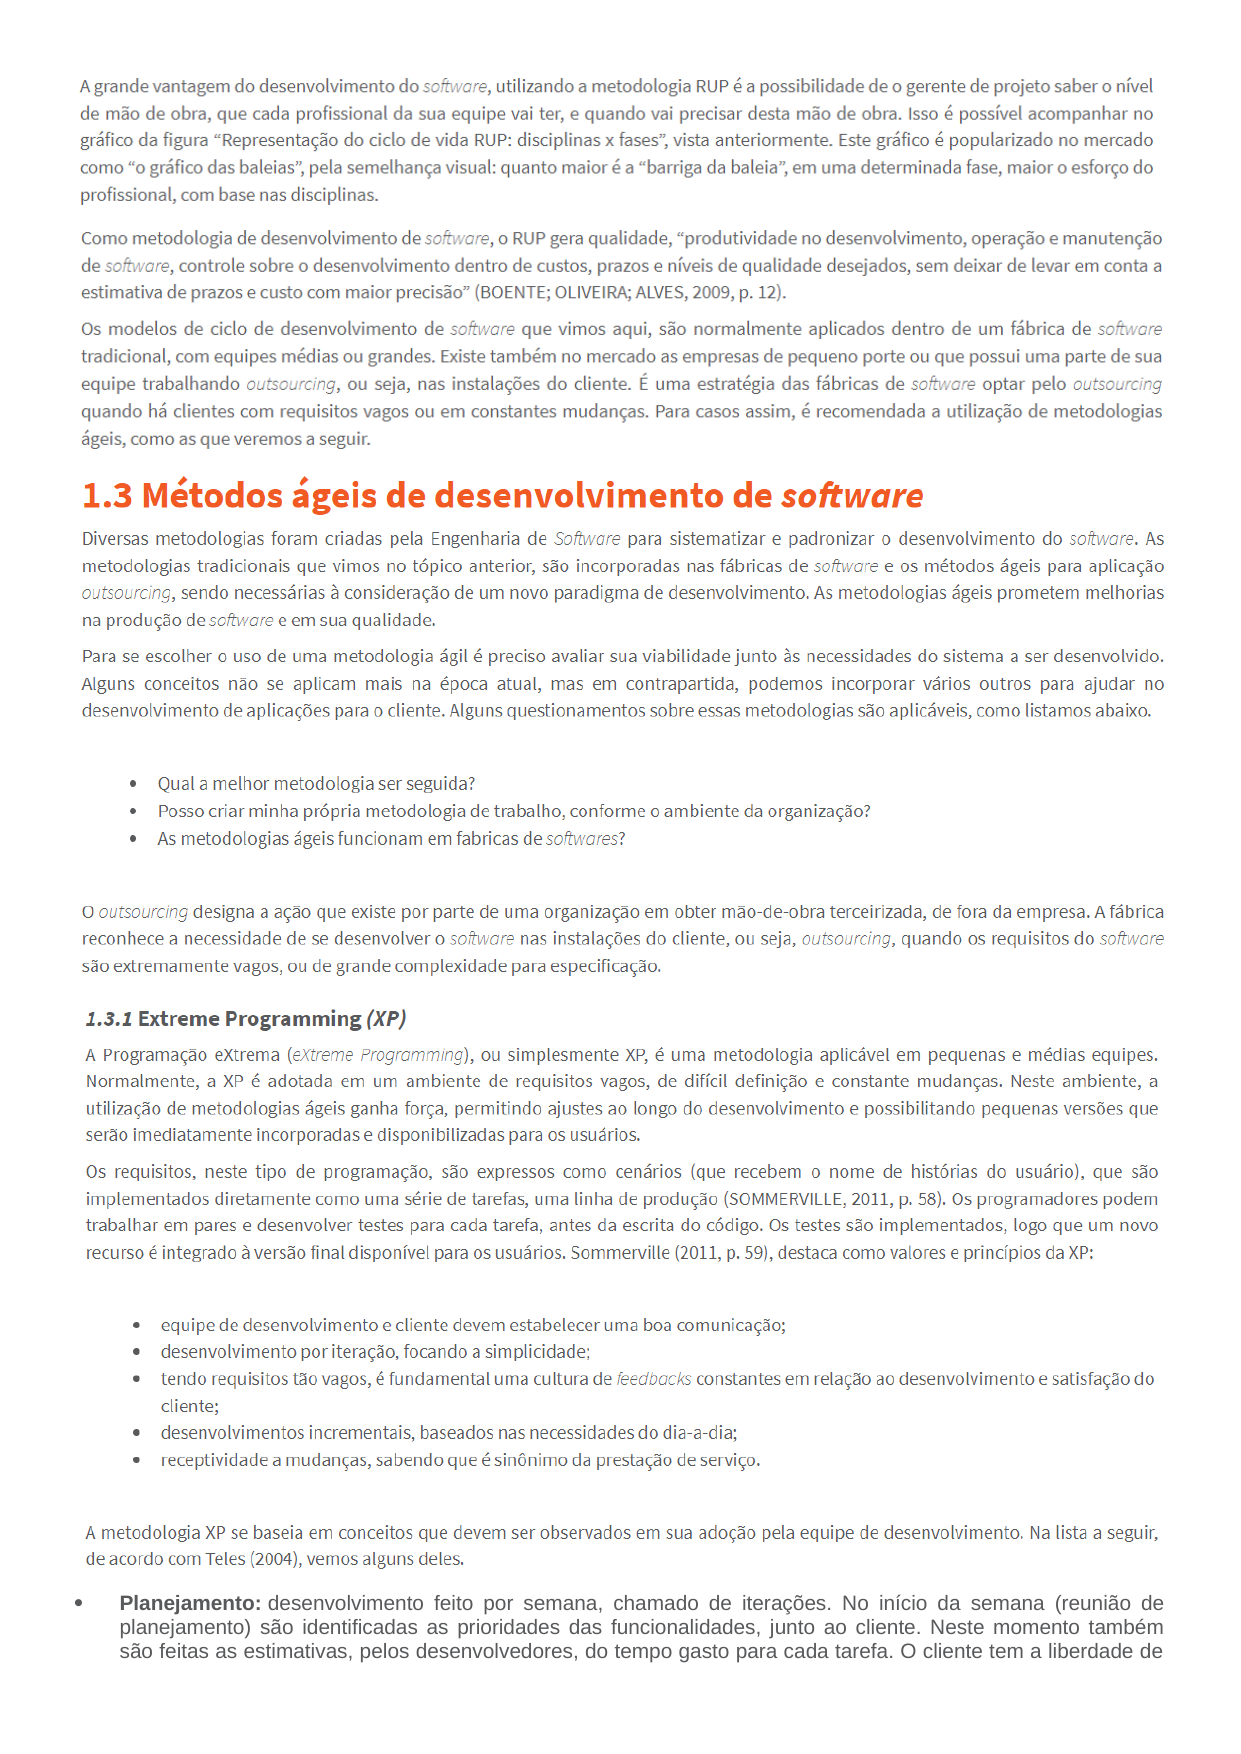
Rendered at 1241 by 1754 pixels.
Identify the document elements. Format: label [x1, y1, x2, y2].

picture [75, 1001, 1166, 1572]
list [75, 1590, 1165, 1662]
picture [75, 227, 1166, 452]
picture [75, 75, 1166, 209]
picture [75, 470, 1166, 983]
